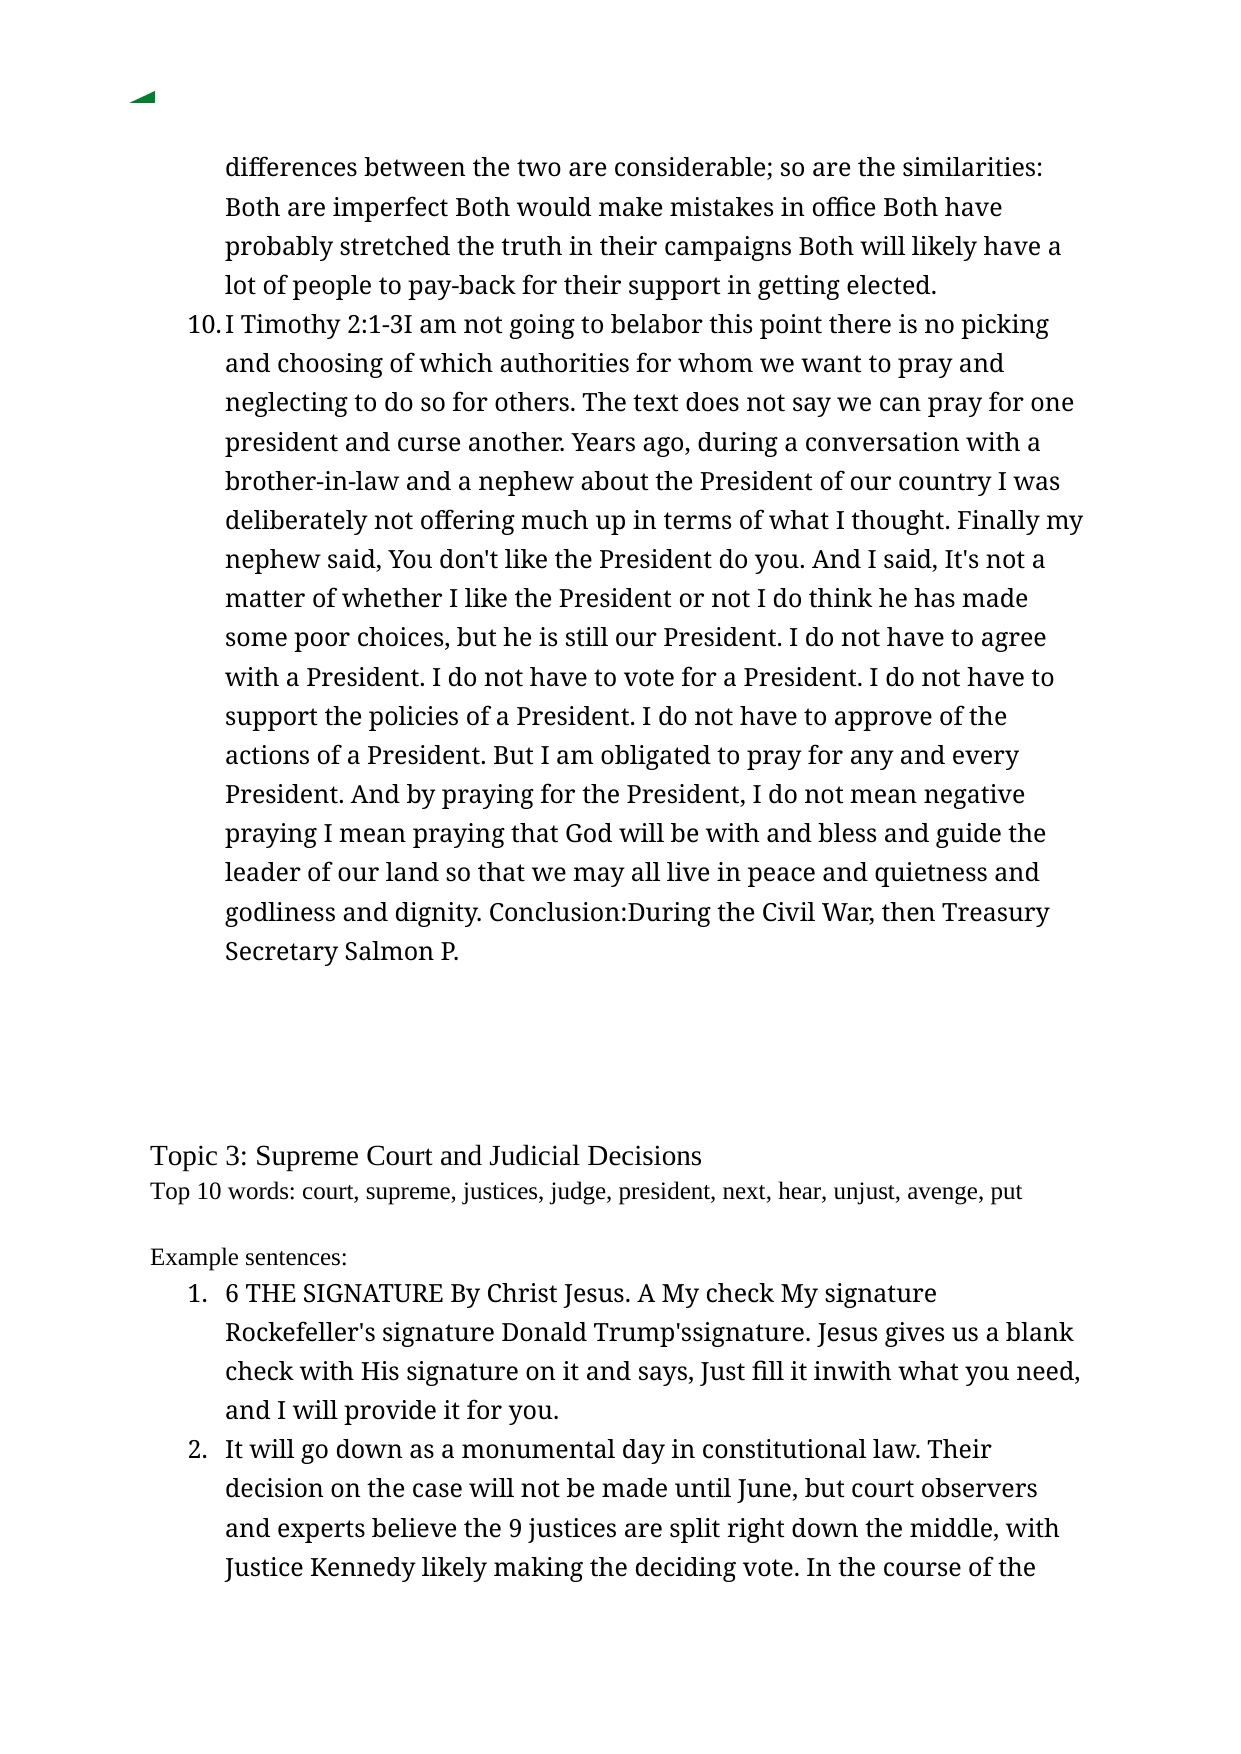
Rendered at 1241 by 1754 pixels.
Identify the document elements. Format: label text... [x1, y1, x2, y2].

list I Timothy 2:1-3I am not going to belabor this point there is no picking and choosing of which authorities for whom we want to pray and neglecting to do so for others. The text does not say we can pray for one president and curse another. Years ago, during a conversation with a brother-in-law and a nephew about the President of our country I was deliberately not offering much up in terms of what I thought. Finally my nephew said, You don't like the President do you. And I said, It's not a matter of whether I like the President or not I do think he has made some poor choices, but he is still our President. I do not have to agree with a President. I do not have to vote for a President. I do not have to support the policies of a President. I do not have to approve of the actions of a President. But I am obligated to pray for any and every President. And by praying for the President, I do not mean negative praying I mean praying that God will be with and bless and guide the leader of our land so that we may all live in peace and quietness and godliness and dignity. Conclusion:During the Civil War, then Treasury Secretary Salmon P. [187, 307, 1090, 967]
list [187, 150, 1090, 302]
text Example sentences: [150, 1242, 1090, 1271]
text Top 10 words: court, supreme, justices, judge, president, next, hear, unjust, avenge, put [150, 1176, 1090, 1205]
text Topic 3: Supreme Court and Judicial Decisions [150, 1138, 1090, 1171]
list 6 THE SIGNATURE By Christ Jesus. A My check My signature Rockefeller's signature Donald Trump'ssignature. Jesus gives us a blank check with His signature on it and says, Just fill it inwith what you need, and I will provide it for you. [187, 1275, 1090, 1427]
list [187, 1432, 1090, 1583]
